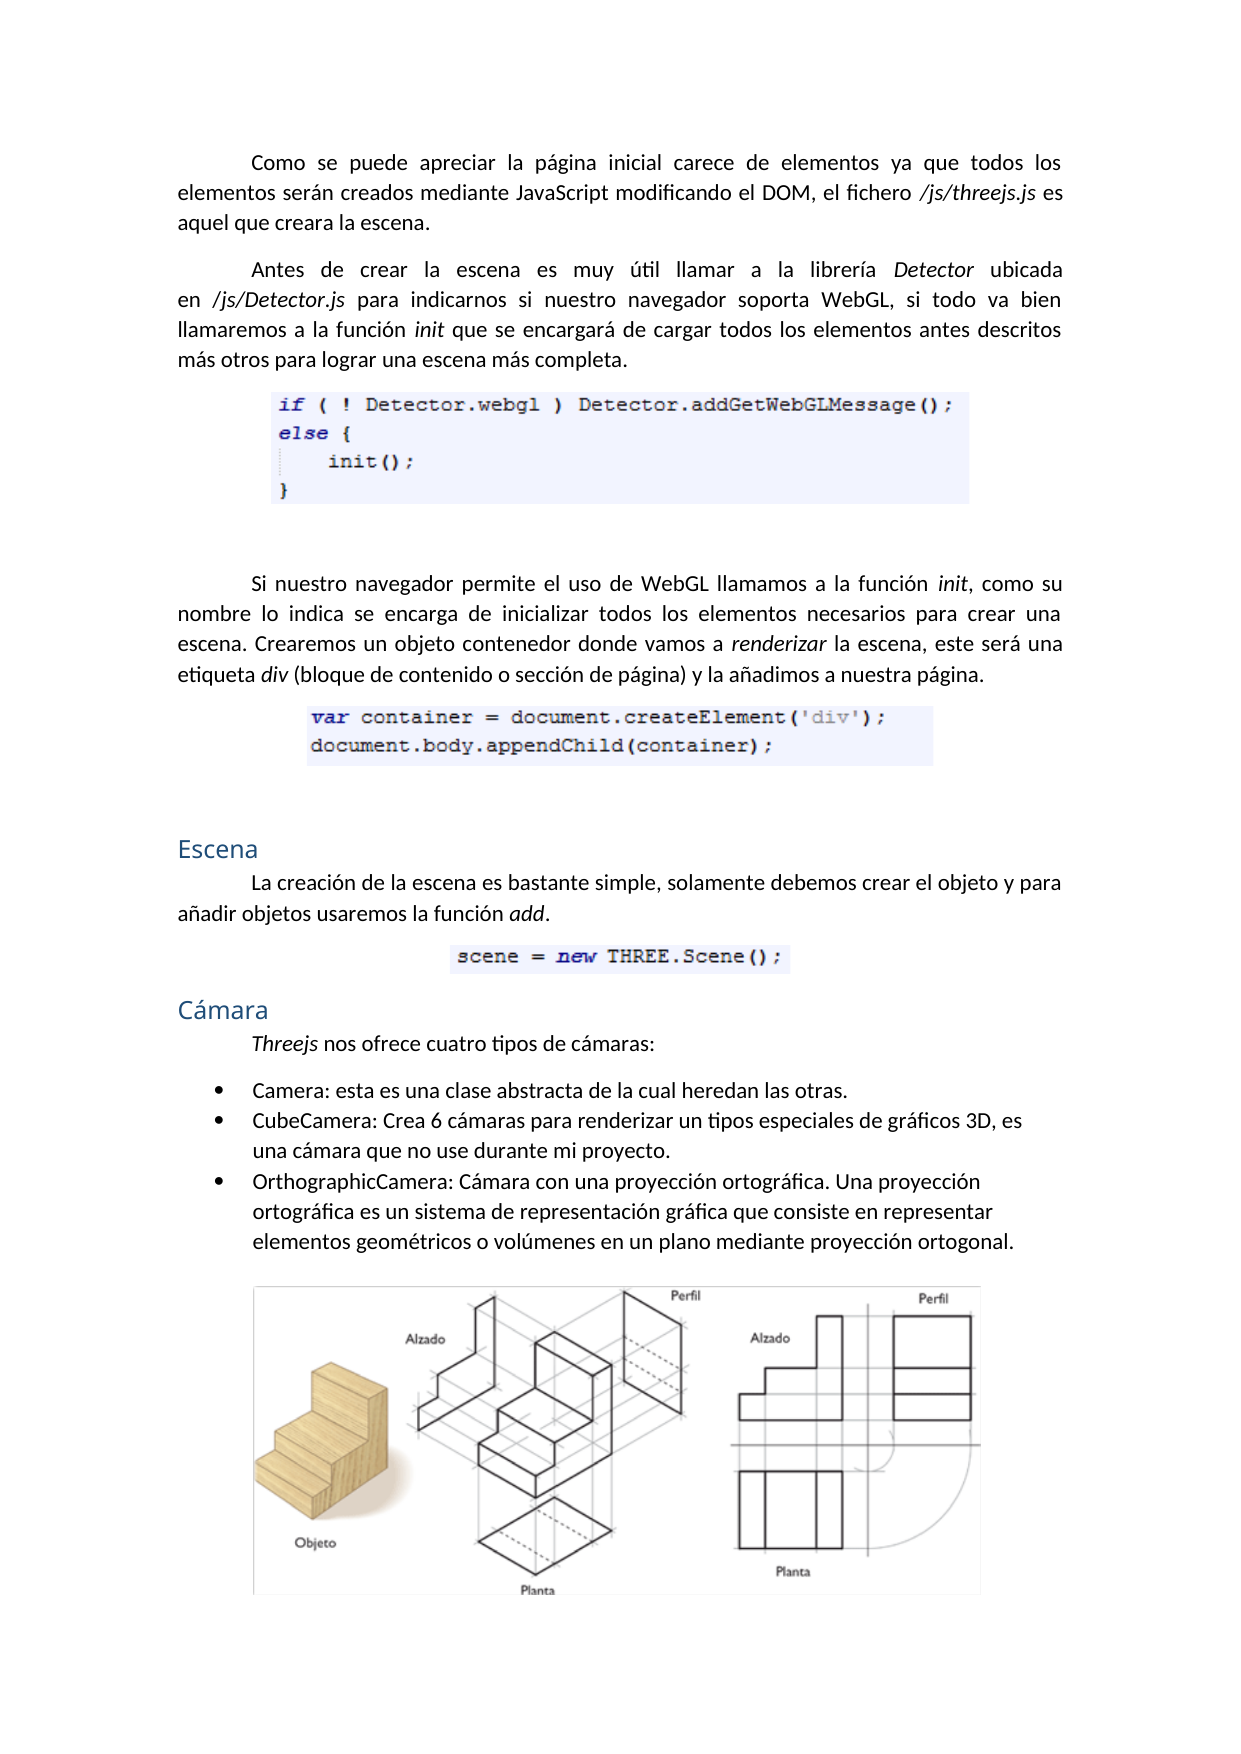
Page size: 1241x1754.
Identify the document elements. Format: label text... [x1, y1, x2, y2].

list CubeCamera: Crea 6 cámaras para renderizar un tipos especiales de gráficos 3D, es una cámara que no use durante mi proyecto. [215, 1106, 1063, 1164]
subtitle Escena [177, 832, 1063, 866]
picture [306, 706, 934, 766]
list OrthographicCamera: Cámara con una proyección ortográfica. Una proyección ortográfica es un sistema de representación gráfica que consiste en representar elementos geométricos o volúmenes en un plano mediante proyección ortogonal. [215, 1167, 1063, 1285]
text Como se puede apreciar la página inicial carece de elementos ya que todos los elementos serán creados mediante JavaScript modificando el DOM, el fichero /js/threejs.js es aquel que creara la escena. [177, 148, 1063, 236]
text Antes de crear la escena es muy útil llamar a la librería Detector ubicada en /js/Detector.js para indicarnos si nuestro navegador soporta WebGL, si todo va bien llamaremos a la función init que se encargará de cargar todos los elementos antes descritos más otros para lograr una escena más completa. [177, 255, 1063, 373]
picture [271, 392, 970, 504]
text Threejs nos ofrece cuatro tipos de cámaras: [177, 1029, 1063, 1057]
subtitle Cámara [177, 992, 1063, 1027]
picture [449, 945, 791, 974]
text La creación de la escena es bastante simple, solamente debemos crear el objeto y para añadir objetos usaremos la función add. [177, 868, 1063, 927]
text Si nuestro navegador permite el uso de WebGL llamamos a la función init, como su nombre lo indica se encarga de inicializar todos los elementos necesarios para crear una escena. Crearemos un objeto contenedor donde vamos a renderizar la escena, este será una etiqueta div (bloque de contenido o sección de página) y la añadimos a nuestra página. [177, 569, 1063, 688]
list Camera: esta es una clase abstracta de la cual heredan las otras. [215, 1076, 1063, 1104]
picture [258, 1291, 979, 1593]
